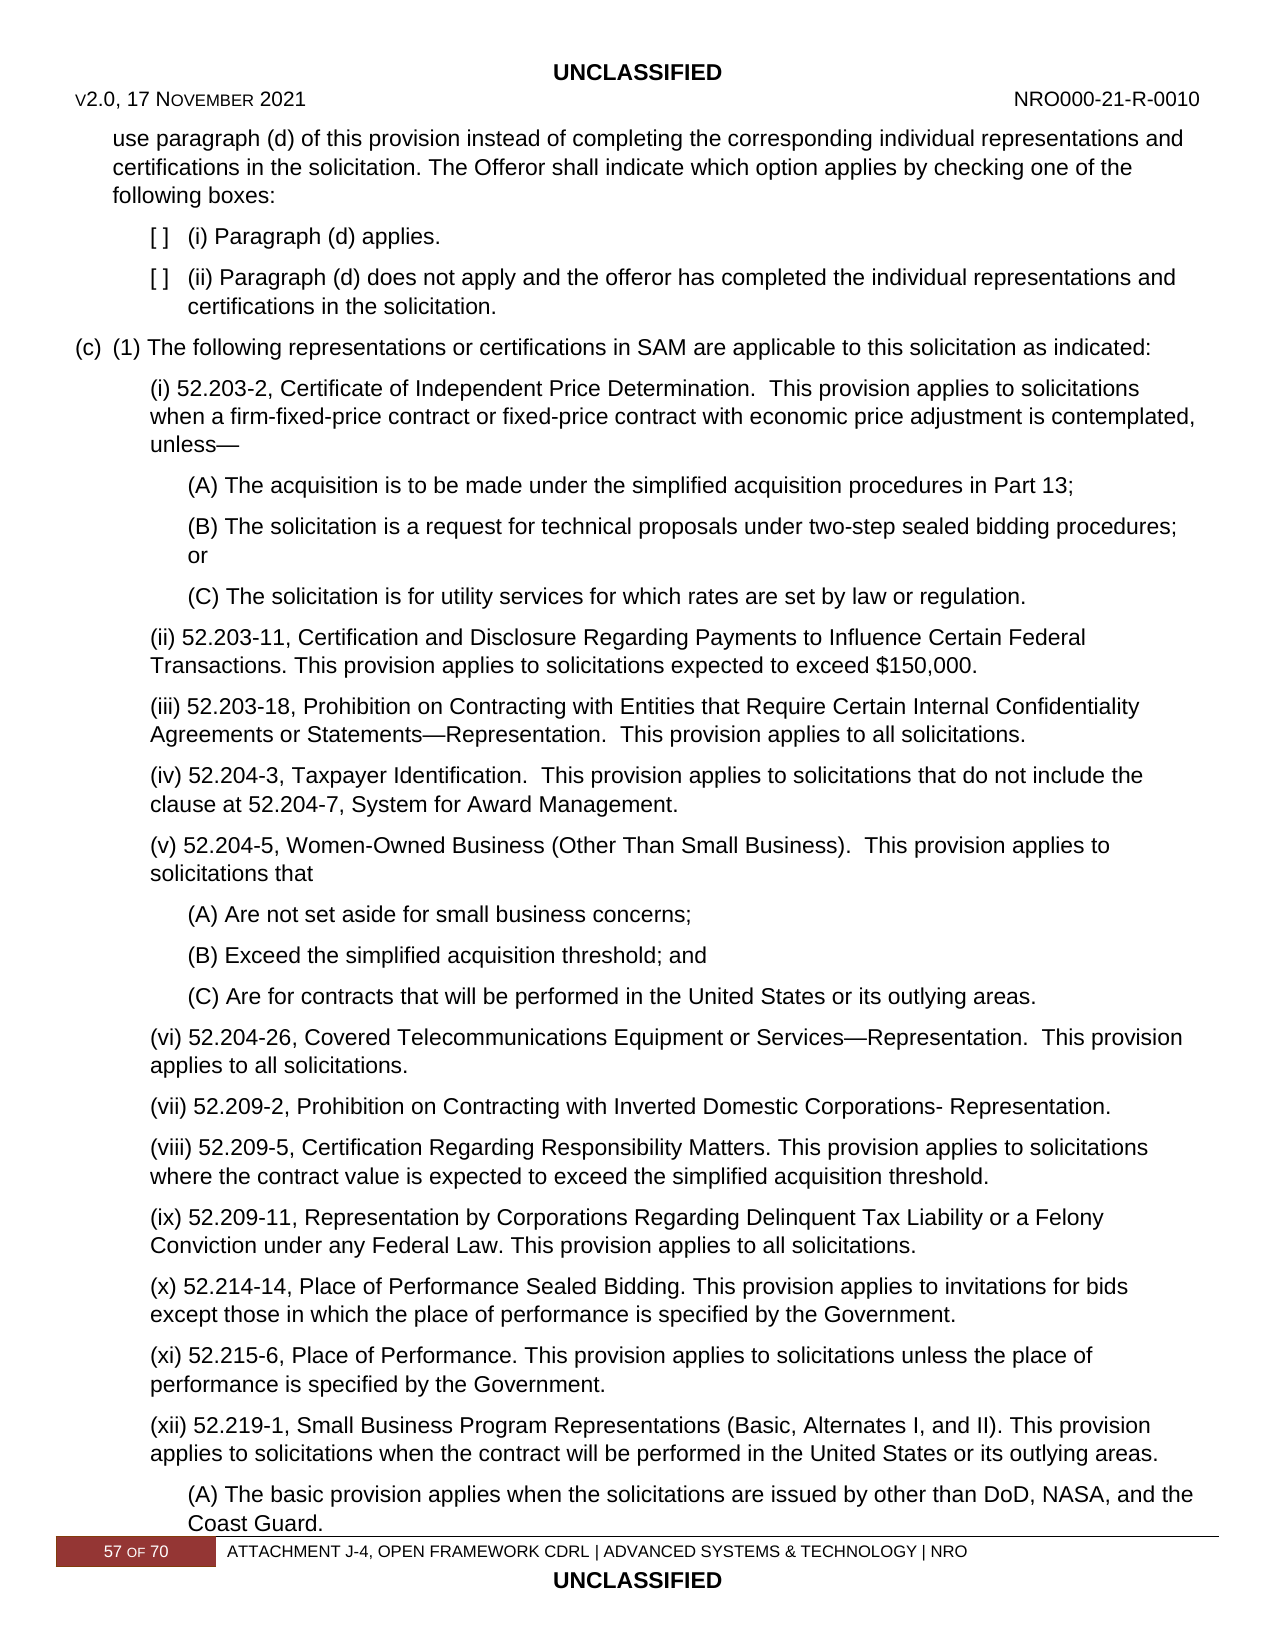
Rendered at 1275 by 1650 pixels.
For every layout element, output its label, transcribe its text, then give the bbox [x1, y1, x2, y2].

text (A) The basic provision applies when the solicitations are issued by other than DoD, NASA, and the Coast Guard. [187, 1481, 1200, 1536]
text (A) Are not set aside for small business concerns; [187, 901, 1200, 927]
text (iii) 52.203-18, Prohibition on Contracting with Entities that Require Certain Internal Confidentiality Agreements or Statements—Representation. This provision applies to all solicitations. [150, 693, 1200, 748]
text (B) Exceed the simplified acquisition threshold; and [187, 942, 1200, 968]
text (xi) 52.215-6, Place of Performance. This provision applies to solicitations unless the place of performance is specified by the Government. [150, 1342, 1200, 1397]
text (vii) 52.209-2, Prohibition on Contracting with Inverted Domestic Corporations- Representation. [150, 1093, 1200, 1119]
text (x) 52.214-14, Place of Performance Sealed Bidding. This provision applies to invitations for bids except those in which the place of performance is specified by the Government. [150, 1273, 1200, 1328]
text (A) The acquisition is to be made under the simplified acquisition procedures in Part 13; [187, 472, 1200, 499]
text [ ] (ii) Paragraph (d) does not apply and the offeror has completed the individual representations and certifications in the solicitation. [150, 264, 1200, 319]
text (C) Are for contracts that will be performed in the United States or its outlying areas. [187, 983, 1200, 1009]
text (v) 52.204-5, Women-Owned Business (Other Than Small Business). This provision applies to solicitations that [150, 832, 1200, 886]
text (vi) 52.204-26, Covered Telecommunications Equipment or Services—Representation. This provision applies to all solicitations. [150, 1024, 1200, 1079]
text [112, 125, 1200, 209]
text (ix) 52.209-11, Representation by Corporations Regarding Delinquent Tax Liability or a Felony Conviction under any Federal Law. This provision applies to all solicitations. [150, 1203, 1200, 1258]
text (c) (1) The following representations or certifications in SAM are applicable to this solicitation as indicated: [75, 333, 1200, 360]
text (B) The solicitation is a request for technical proposals under two-step sealed bidding procedures; or [187, 513, 1200, 568]
text (viii) 52.209-5, Certification Regarding Responsibility Matters. This provision applies to solicitations where the contract value is expected to exceed the simplified acquisition threshold. [150, 1134, 1200, 1189]
text (C) The solicitation is for utility services for which rates are set by law or regulation. [187, 583, 1200, 609]
text (i) 52.203-2, Certificate of Independent Price Determination. This provision applies to solicitations when a firm-fixed-price contract or fixed-price contract with economic price adjustment is contemplated, unless— [150, 374, 1200, 458]
text (iv) 52.204-3, Taxpayer Identification. This provision applies to solicitations that do not include the clause at 52.204-7, System for Award Management. [150, 762, 1200, 817]
text (ii) 52.203-11, Certification and Disclosure Regarding Payments to Influence Certain Federal Transactions. This provision applies to solicitations expected to exceed $150,000. [150, 623, 1200, 678]
text [ ] (i) Paragraph (d) applies. [150, 223, 1200, 249]
text (xii) 52.219-1, Small Business Program Representations (Basic, Alternates I, and II). This provision applies to solicitations when the contract will be performed in the United States or its outlying areas. [150, 1412, 1200, 1466]
